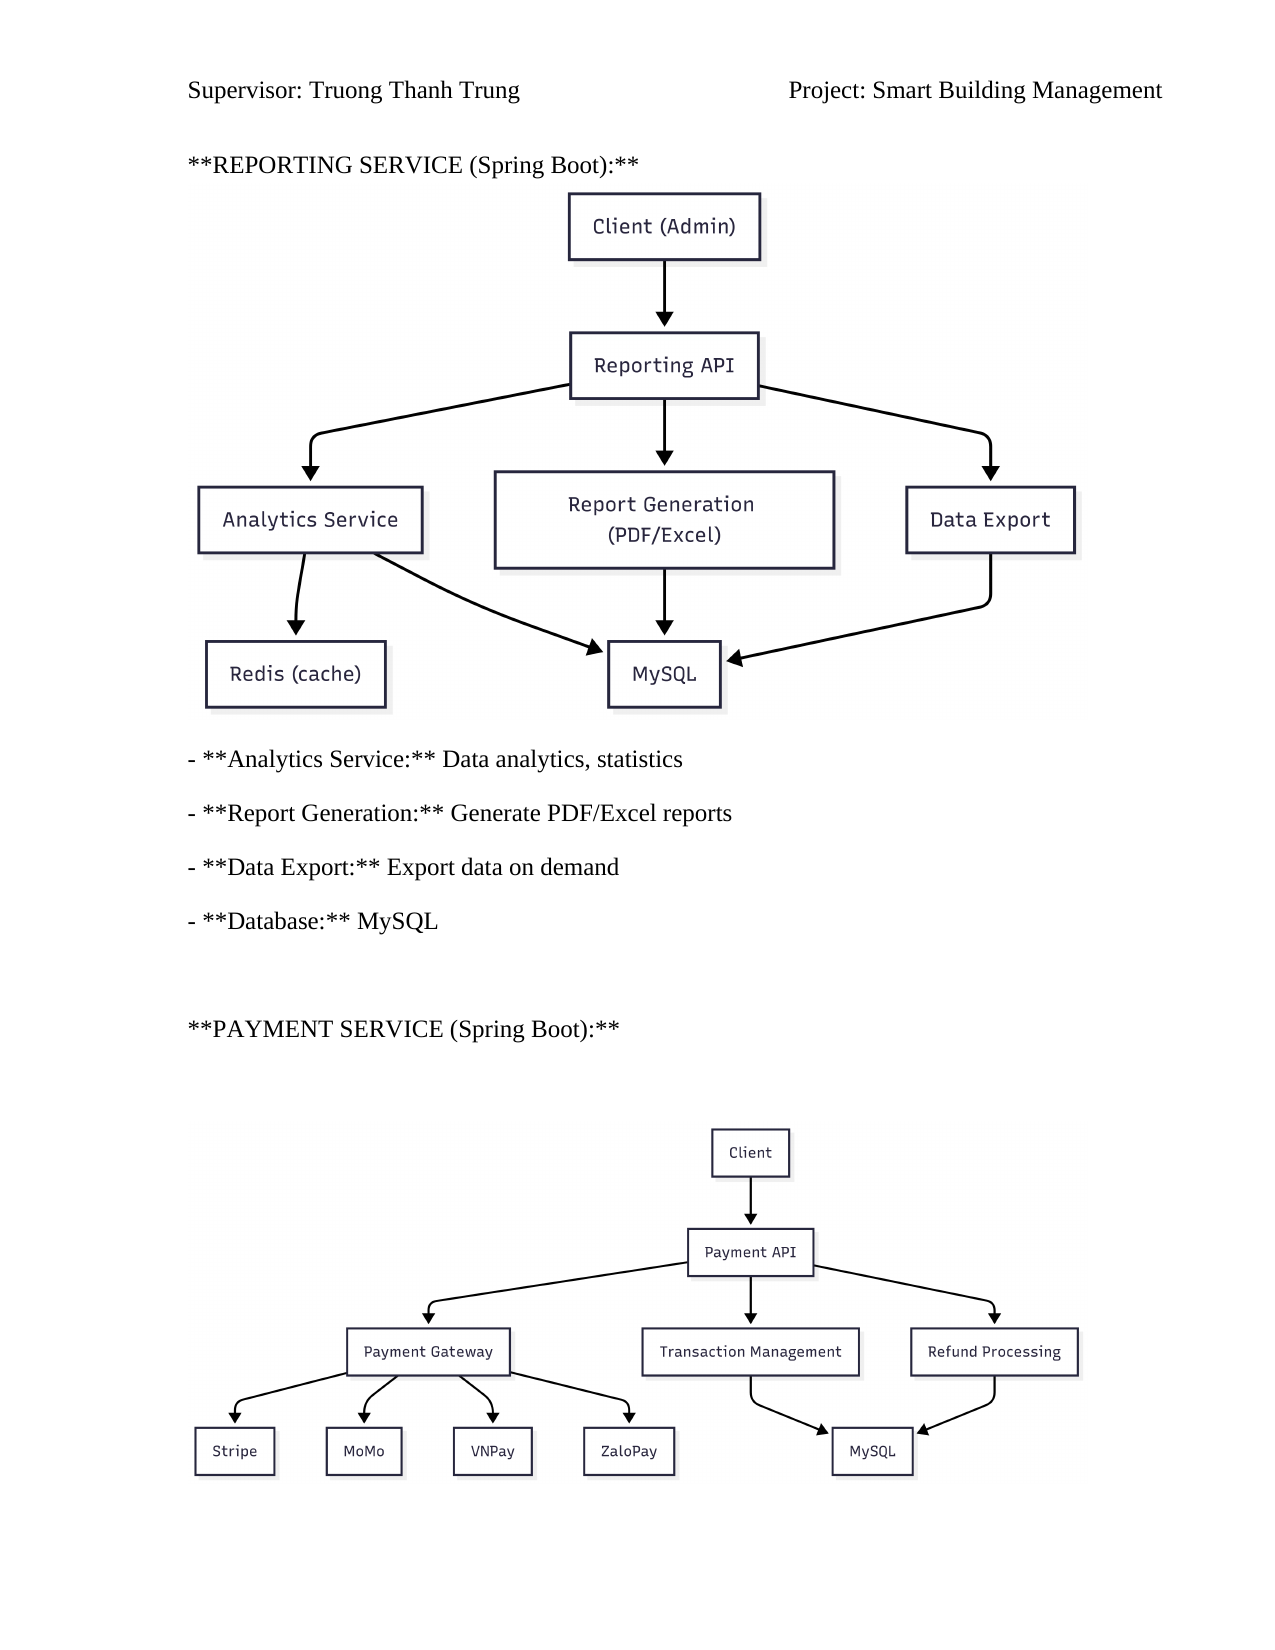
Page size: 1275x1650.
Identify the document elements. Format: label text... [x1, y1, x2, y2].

picture [187, 183, 1088, 720]
text - **Data Export:** Export data on demand [187, 852, 1087, 881]
text **PAYMENT SERVICE (Spring Boot):** [187, 1014, 1087, 1042]
text - **Analytics Service:** Data analytics, statistics [187, 744, 1087, 773]
text **REPORTING SERVICE (Spring Boot):** [187, 150, 1087, 183]
text - **Database:** MySQL [187, 906, 1087, 935]
picture [187, 1121, 1088, 1484]
text - **Report Generation:** Generate PDF/Excel reports [187, 798, 1087, 827]
